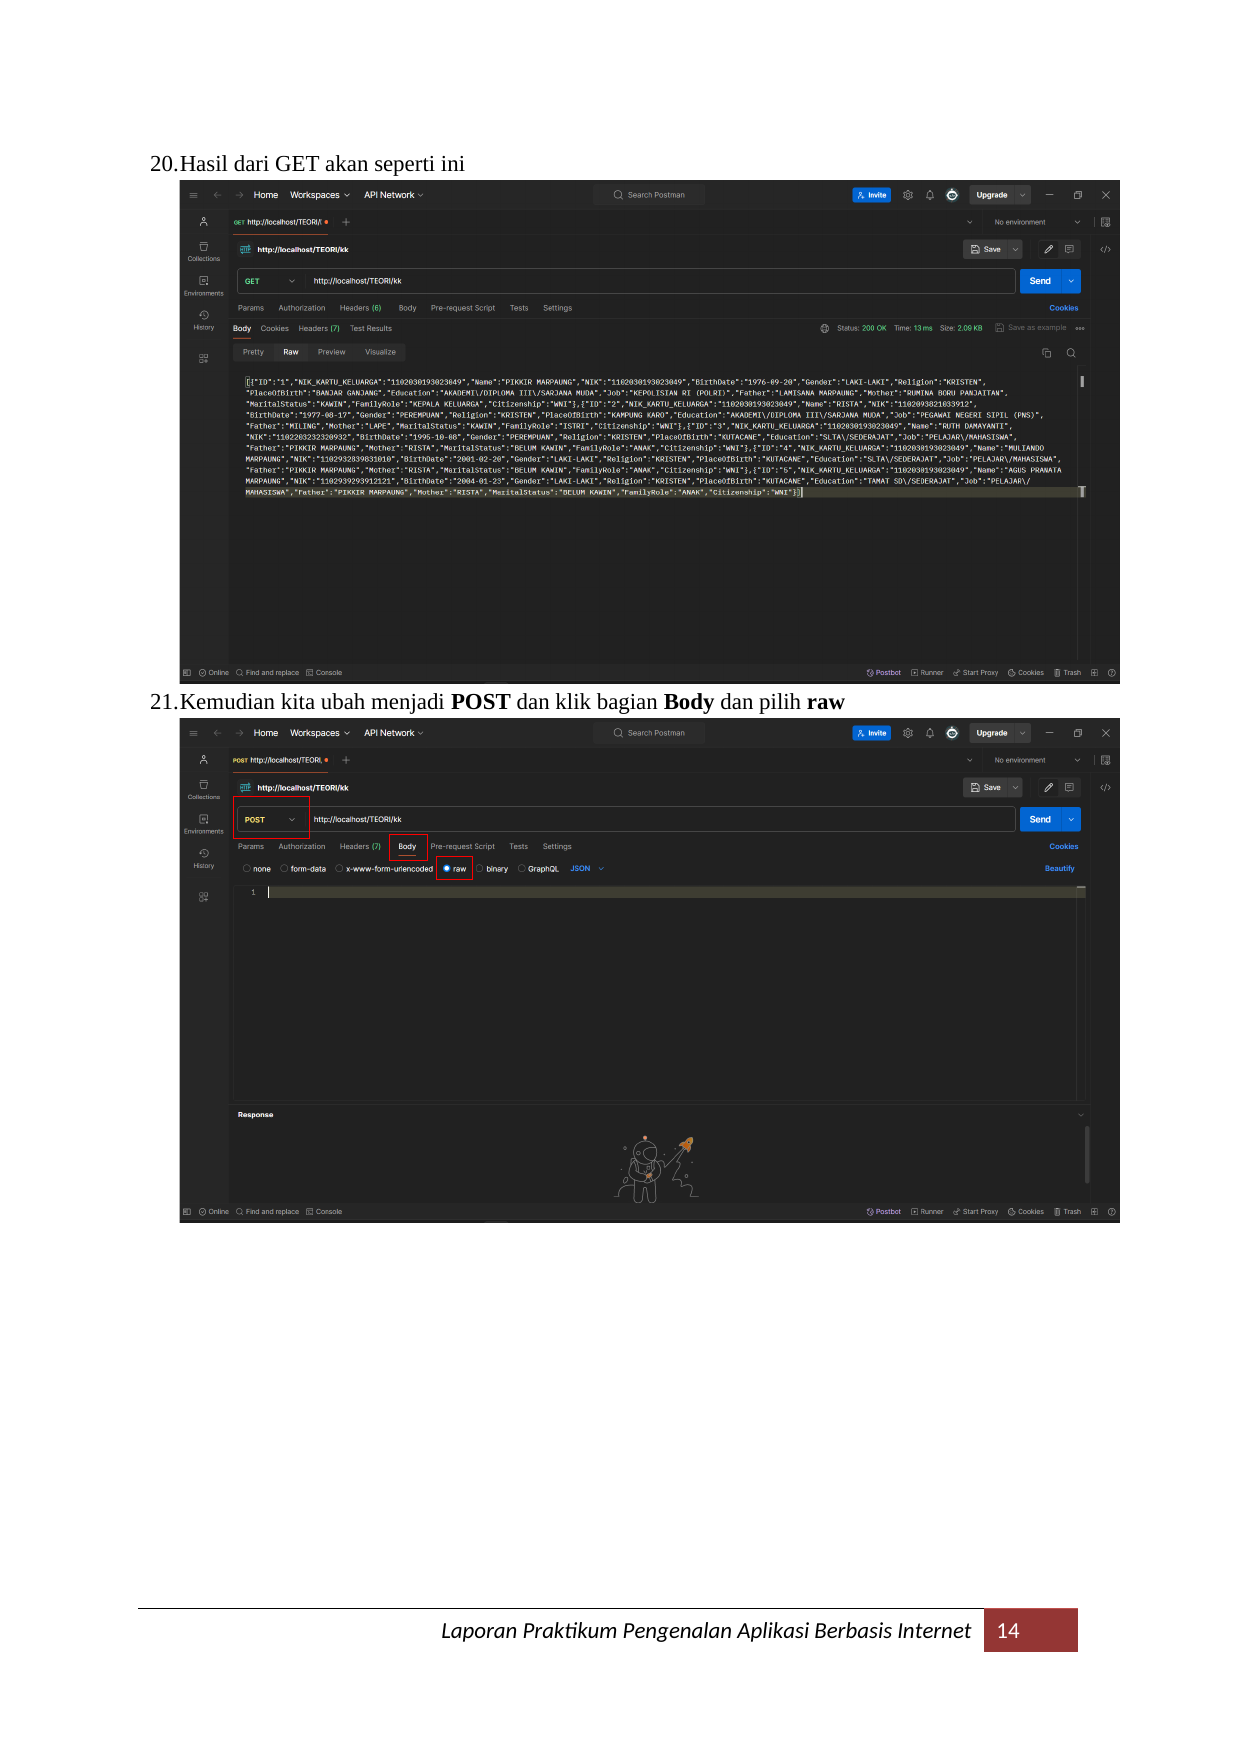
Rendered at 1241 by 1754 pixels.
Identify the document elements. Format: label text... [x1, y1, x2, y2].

picture [179, 180, 1120, 684]
list Kemudian kita ubah menjadi POST dan klik bagian Body dan pilih raw [150, 688, 1090, 714]
picture [179, 718, 1120, 1223]
list Hasil dari GET akan seperti ini [150, 150, 1090, 176]
